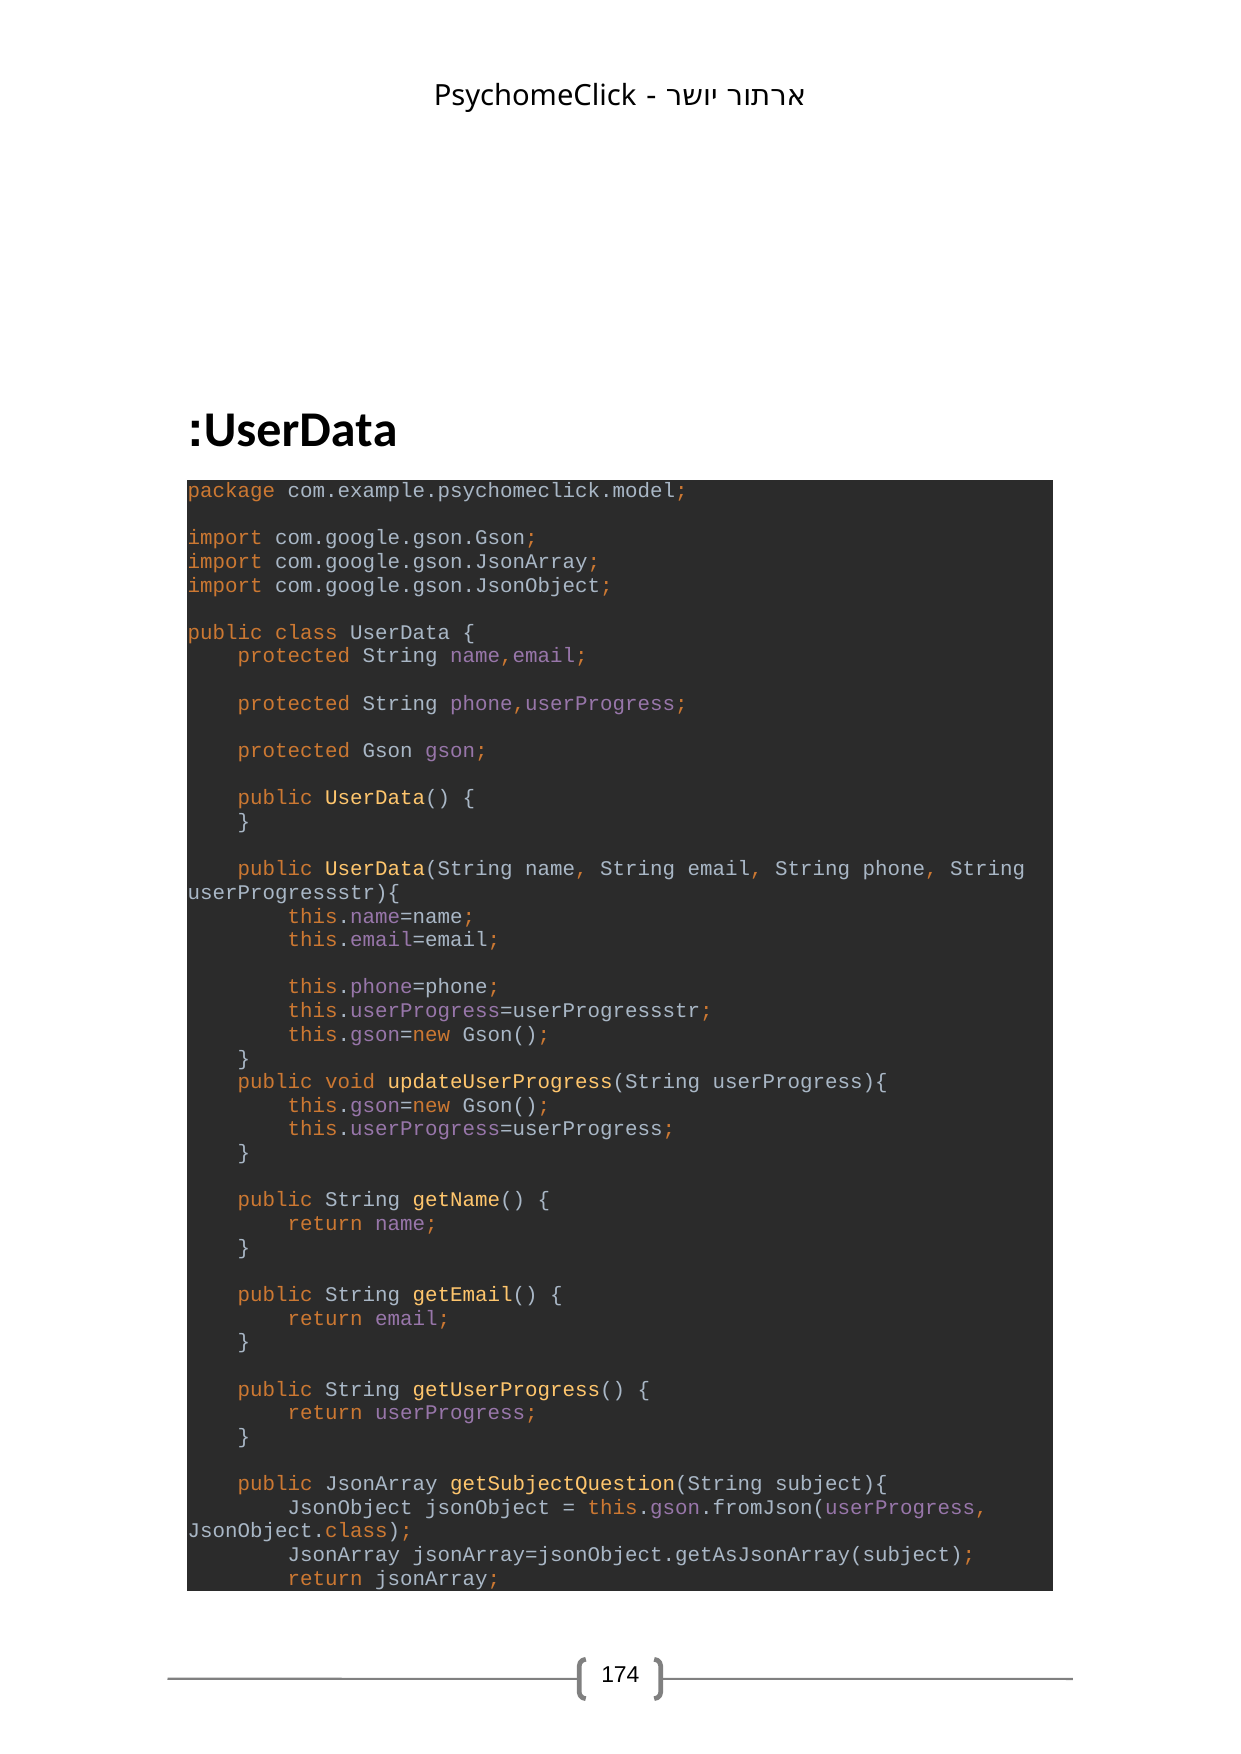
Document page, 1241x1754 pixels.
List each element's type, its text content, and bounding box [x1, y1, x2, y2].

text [187, 480, 1053, 1591]
text UserData: [187, 397, 1053, 458]
